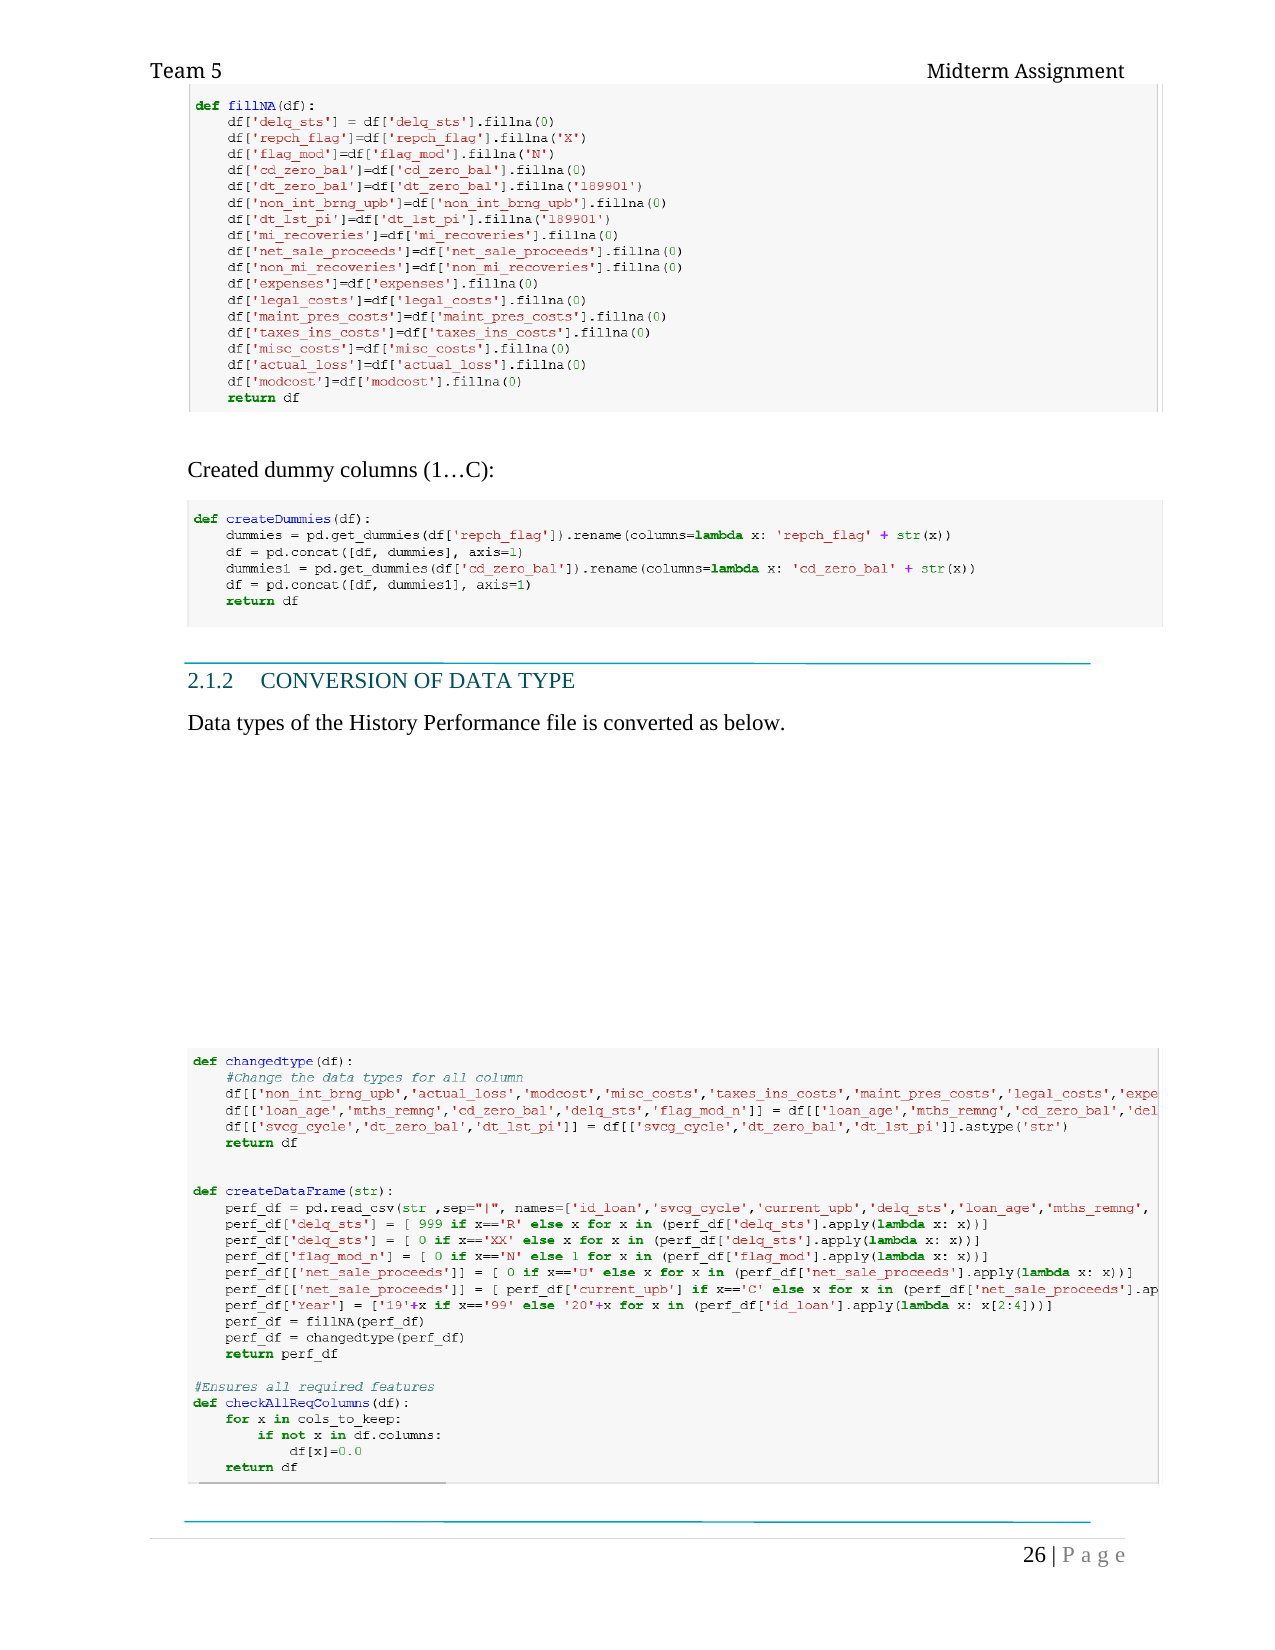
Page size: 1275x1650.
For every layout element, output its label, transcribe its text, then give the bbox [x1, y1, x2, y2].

picture [187, 1048, 1163, 1484]
text Data types of the History Performance file is converted as below. [187, 708, 1125, 735]
picture [187, 500, 1163, 627]
text Created dummy columns (1…C): [150, 456, 1125, 482]
text 2.1.2 CONVERSION OF DATA TYPE [187, 667, 1125, 694]
picture [187, 84, 1163, 412]
